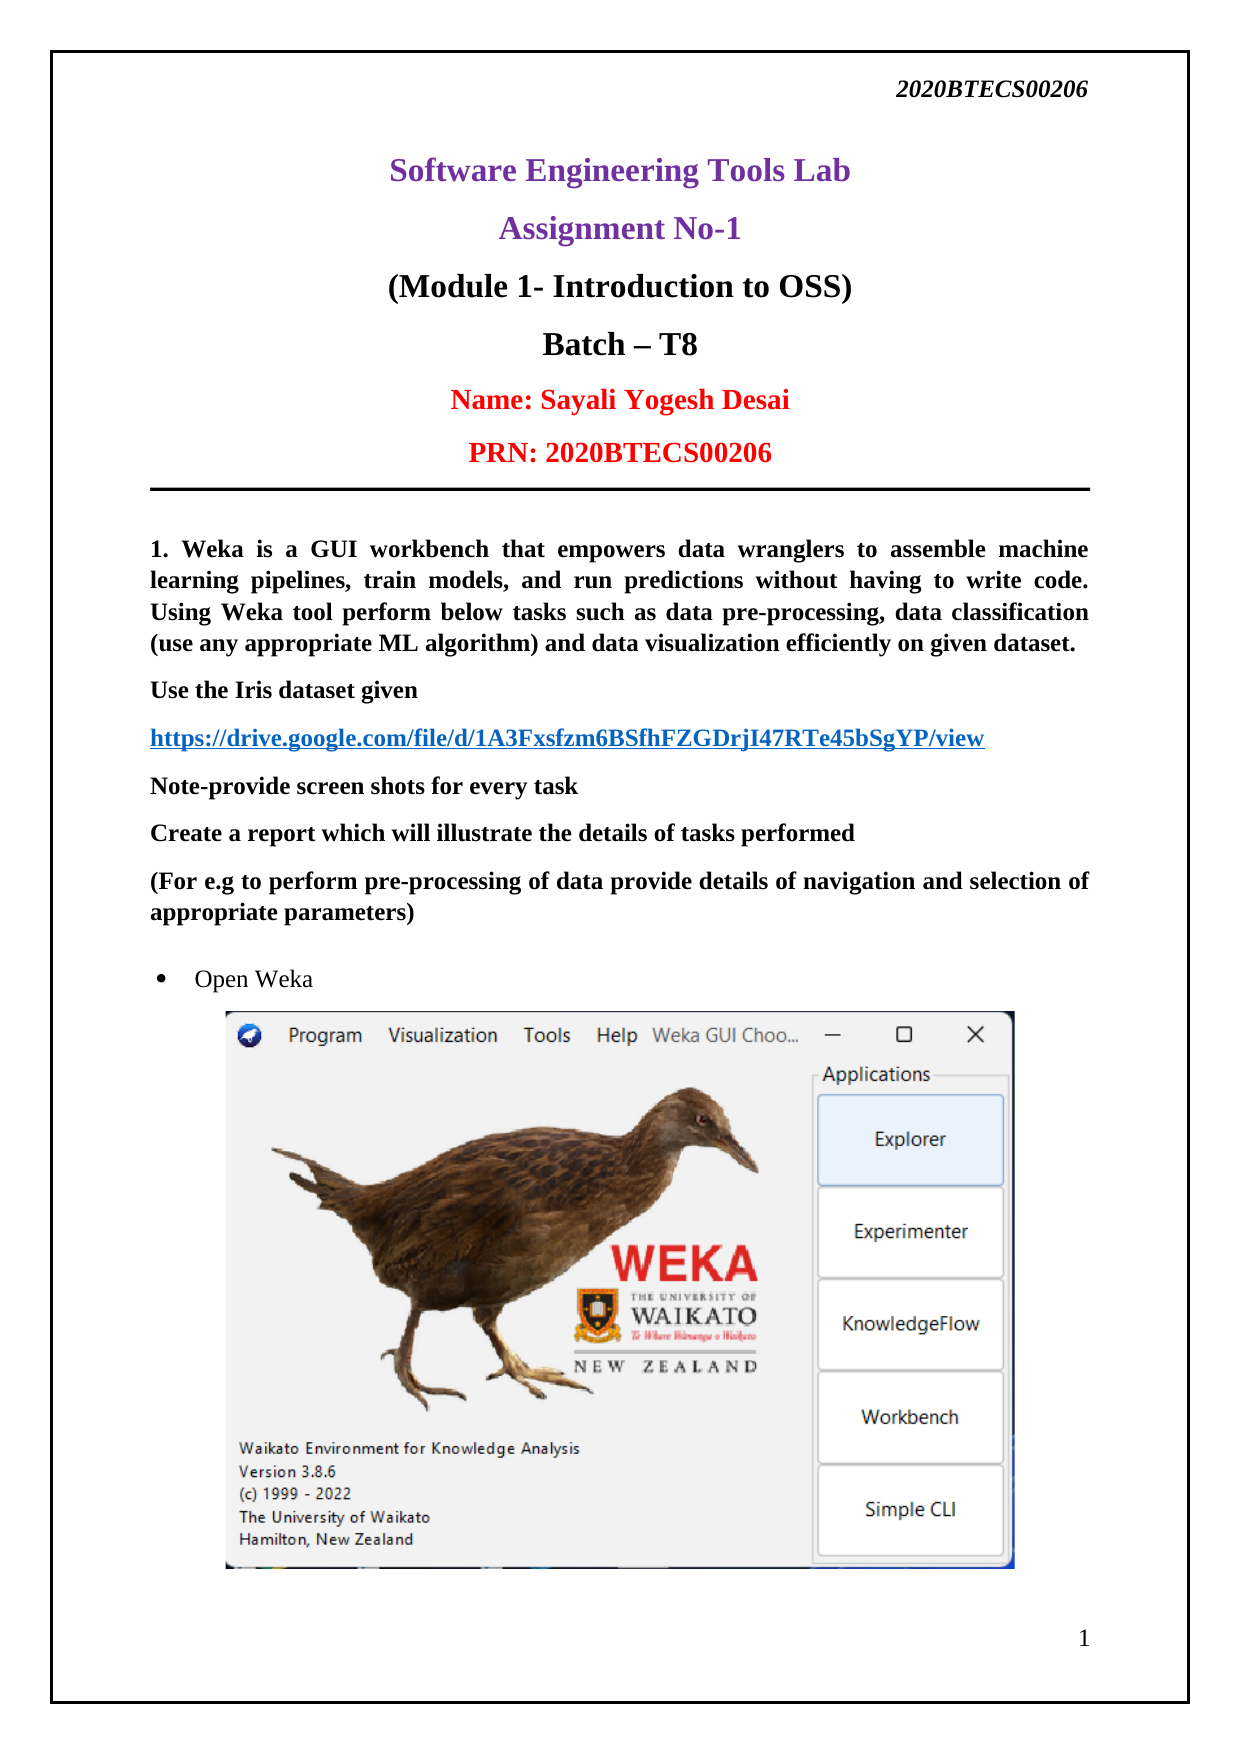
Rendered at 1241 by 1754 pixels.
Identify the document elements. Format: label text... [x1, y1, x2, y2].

text https://drive.google.com/file/d/1A3Fxsfzm6BSfhFZGDrjI47RTe45bSgYP/view [150, 723, 1090, 752]
text (Module 1- Introduction to OSS) [150, 266, 1090, 304]
text (For e.g to perform pre-processing of data provide details of navigation and selection of appropriate parameters) [150, 866, 1090, 926]
text Create a report which will illustrate the details of tasks performed [150, 818, 1090, 847]
text Assignment No-1 [150, 208, 1090, 246]
text Name: Sayali Yogesh Desai [150, 382, 1090, 416]
text Use the Iris dataset given [150, 675, 1090, 704]
text PRN: 2020BTECS00206 [150, 435, 1090, 468]
text Note-provide screen shots for every task [150, 771, 1090, 799]
picture [225, 1011, 1015, 1569]
text 1. Weka is a GUI workbench that empowers data wranglers to assemble machine learning pipelines, train models, and run predictions without having to write code. Using Weka tool perform below tasks such as data pre-processing, data classification (use any appropriate ML algorithm) and data visualization efficiently on given dataset. [150, 534, 1090, 656]
list Open Weka [157, 964, 1090, 993]
text Software Engineering Tools Lab [150, 150, 1090, 188]
text Batch – T8 [150, 324, 1090, 362]
